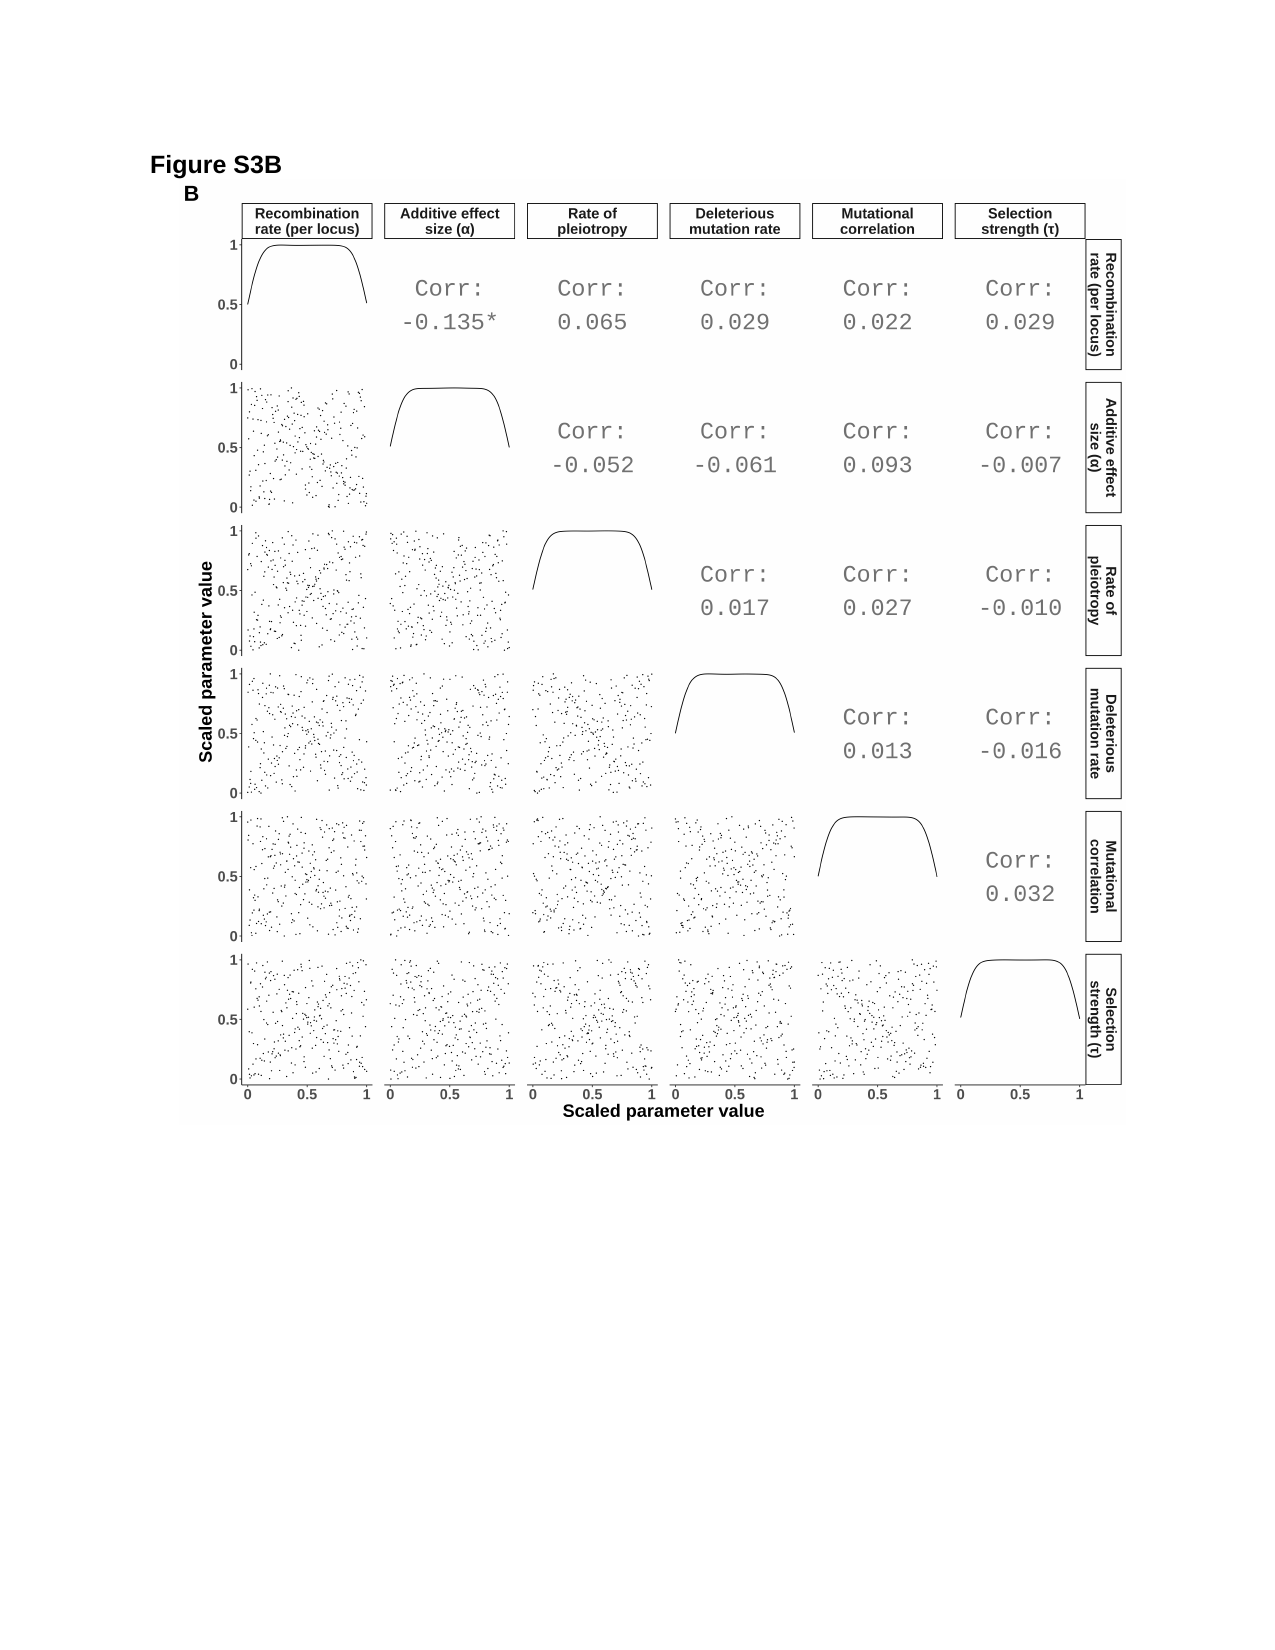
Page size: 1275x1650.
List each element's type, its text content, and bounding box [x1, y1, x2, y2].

picture [179, 179, 1126, 1125]
subtitle Figure S3B [150, 150, 1125, 179]
